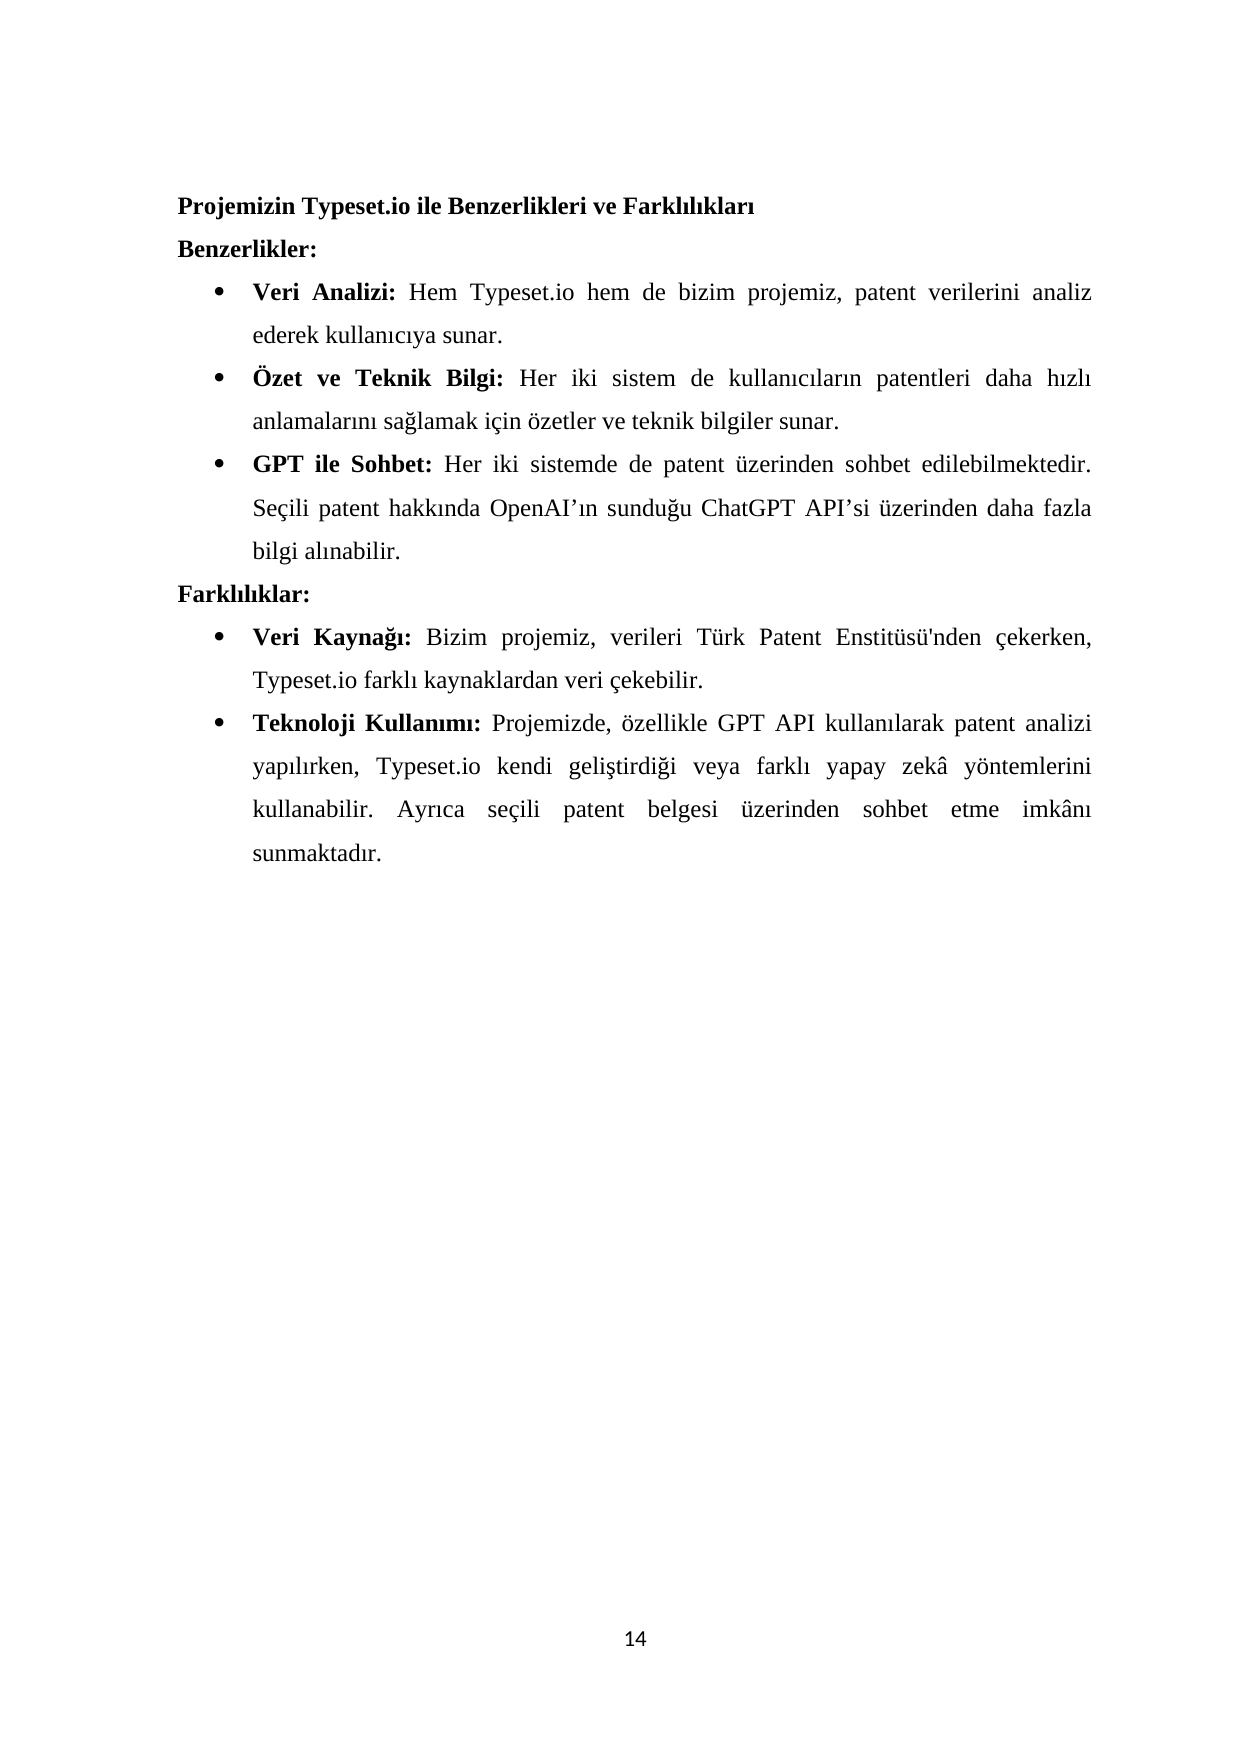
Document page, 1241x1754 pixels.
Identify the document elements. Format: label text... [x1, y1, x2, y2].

list Veri Analizi: Hem Typeset.io hem de bizim projemiz, patent verilerini analiz ederek kullanıcıya sunar. [215, 277, 1092, 349]
list Farklılıklar: [177, 579, 1092, 608]
list Özet ve Teknik Bilgi: Her iki sistem de kullanıcıların patentleri daha hızlı anlamalarını sağlamak için özetler ve teknik bilgiler sunar. [215, 363, 1092, 435]
list Benzerlikler: [177, 234, 1092, 263]
list GPT ile Sohbet: Her iki sistemde de patent üzerinden sohbet edilebilmektedir. Seçili patent hakkında OpenAI’ın sunduğu ChatGPT API’si üzerinden daha fazla bilgi alınabilir. [215, 449, 1092, 564]
list Teknoloji Kullanımı: Projemizde, özellikle GPT API kullanılarak patent analizi yapılırken, Typeset.io kendi geliştirdiği veya farklı yapay zekâ yöntemlerini kullanabilir. Ayrıca seçili patent belgesi üzerinden sohbet etme imkânı sunmaktadır. [215, 708, 1092, 866]
list Projemizin Typeset.io ile Benzerlikleri ve Farklılıkları [177, 191, 1092, 219]
list Veri Kaynağı: Bizim projemiz, verileri Türk Patent Enstitüsü'nden çekerken, Typeset.io farklı kaynaklardan veri çekebilir. [215, 622, 1092, 694]
